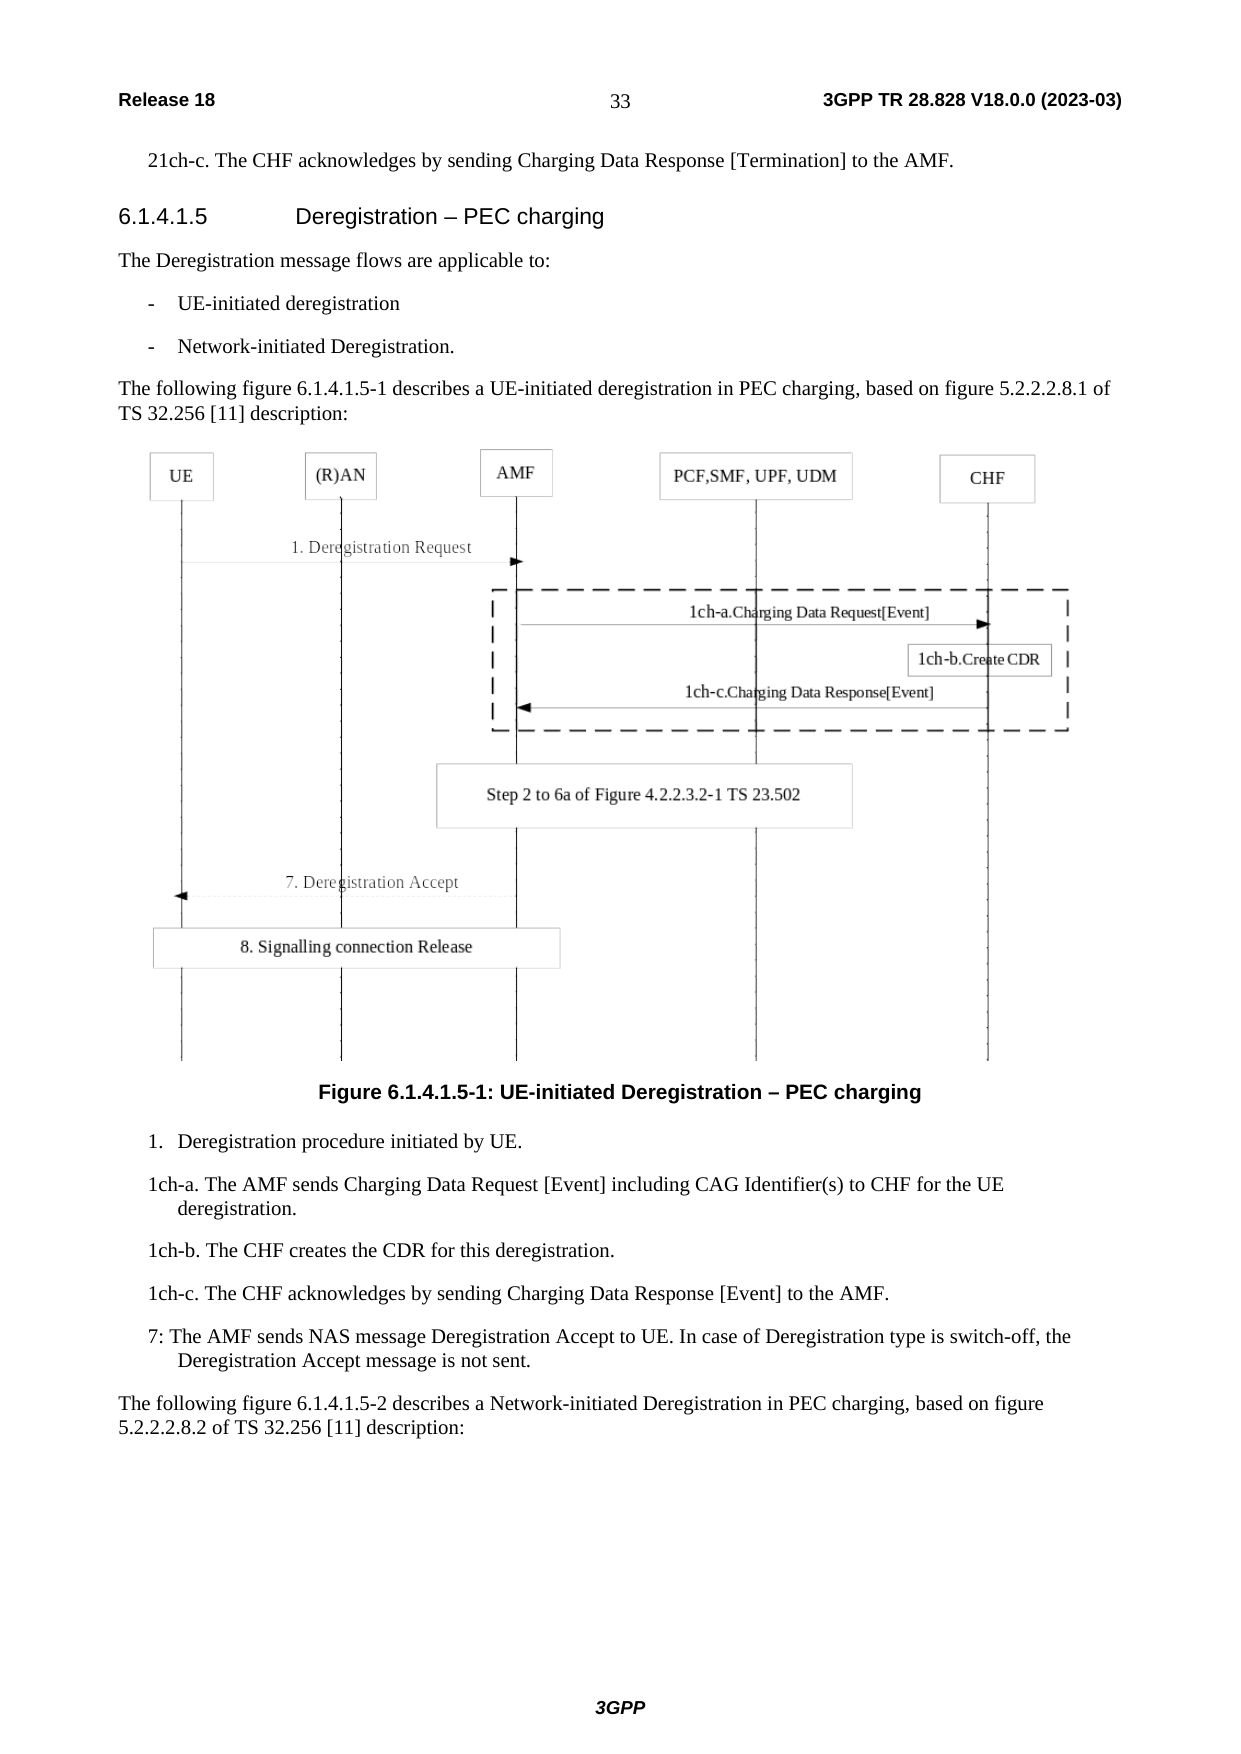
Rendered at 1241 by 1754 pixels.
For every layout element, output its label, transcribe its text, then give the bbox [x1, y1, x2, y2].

text - UE-initiated deregistration [148, 291, 1122, 315]
text The Deregistration message flows are applicable to: [118, 248, 1122, 272]
text 1. Deregistration procedure initiated by UE. [148, 1129, 1122, 1153]
subtitle 6.1.4.1.5 Deregistration – PEC charging [118, 203, 1122, 229]
text 1ch-c. The CHF acknowledges by sending Charging Data Response [Event] to the AMF. [148, 1281, 1122, 1305]
text 1ch-b. The CHF creates the CDR for this deregistration. [148, 1238, 1122, 1262]
text 7: The AMF sends NAS message Deregistration Accept to UE. In case of Deregistration type is switch-off, the Deregistration Accept message is not sent. [148, 1324, 1122, 1372]
text The following figure 6.1.4.1.5-1 describes a UE-initiated deregistration in PEC charging, based on figure 5.2.2.2.8.1 of TS 32.256 [11] description: [118, 376, 1122, 424]
text 1ch-a. The AMF sends Charging Data Request [Event] including CAG Identifier(s) to CHF for the UE deregistration. [148, 1171, 1122, 1219]
text 21ch-c. The CHF acknowledges by sending Charging Data Response [Termination] to the AMF. [148, 147, 1122, 172]
text - Network-initiated Deregistration. [148, 333, 1122, 358]
text The following figure 6.1.4.1.5-2 describes a Network-initiated Deregistration in PEC charging, based on figure 5.2.2.2.8.2 of TS 32.256 [11] description: [118, 1391, 1122, 1439]
text Figure 6.1.4.1.5-1: UE-initiated Deregistration – PEC charging [118, 1080, 1122, 1104]
